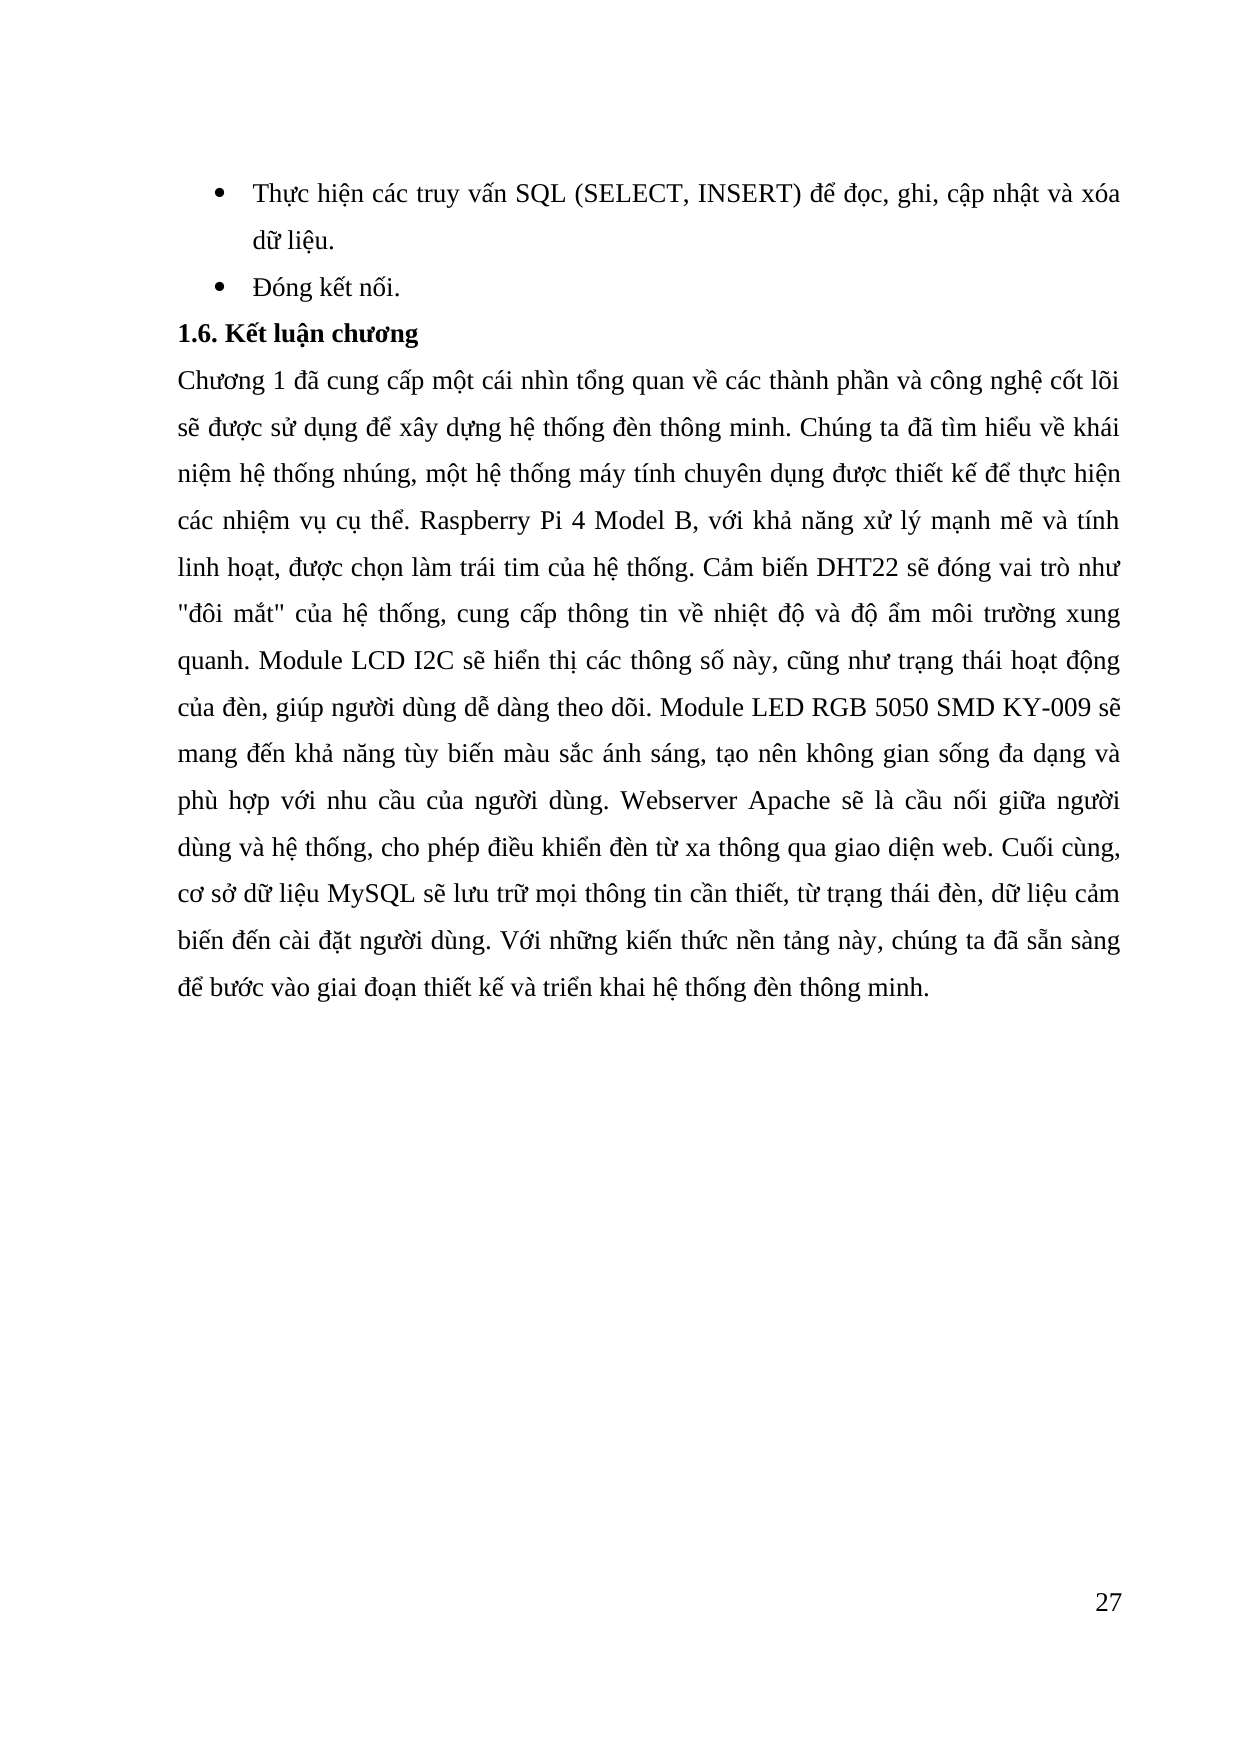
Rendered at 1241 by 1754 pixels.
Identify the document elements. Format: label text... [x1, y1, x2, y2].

list Thực hiện các truy vấn SQL (SELECT, INSERT) để đọc, ghi, cập nhật và xóa dữ liệu. [215, 177, 1122, 255]
list Đóng kết nối. [215, 271, 1122, 302]
text Chương 1 đã cung cấp một cái nhìn tổng quan về các thành phần và công nghệ cốt lõi sẽ được sử dụng để xây dựng hệ thống đèn thông minh. Chúng ta đã tìm hiểu về khái niệm hệ thống nhúng, một hệ thống máy tính chuyên dụng được thiết kế để thực hiện các nhiệm vụ cụ thể. Raspberry Pi 4 Model B, với khả năng xử lý mạnh mẽ và tính linh hoạt, được chọn làm trái tim của hệ thống. Cảm biến DHT22 sẽ đóng vai trò như "đôi mắt" của hệ thống, cung cấp thông tin về nhiệt độ và độ ẩm môi trường xung quanh. Module LCD I2C sẽ hiển thị các thông số này, cũng như trạng thái hoạt động của đèn, giúp người dùng dễ dàng theo dõi. Module LED RGB 5050 SMD KY-009 sẽ mang đến khả năng tùy biến màu sắc ánh sáng, tạo nên không gian sống đa dạng và phù hợp với nhu cầu của người dùng. Webserver Apache sẽ là cầu nối giữa người dùng và hệ thống, cho phép điều khiển đèn từ xa thông qua giao diện web. Cuối cùng, cơ sở dữ liệu MySQL sẽ lưu trữ mọi thông tin cần thiết, từ trạng thái đèn, dữ liệu cảm biến đến cài đặt người dùng. Với những kiến thức nền tảng này, chúng ta đã sẵn sàng để bước vào giai đoạn thiết kế và triển khai hệ thống đèn thông minh. [177, 364, 1122, 1002]
subtitle 1.6. Kết luận chương [177, 317, 1122, 349]
